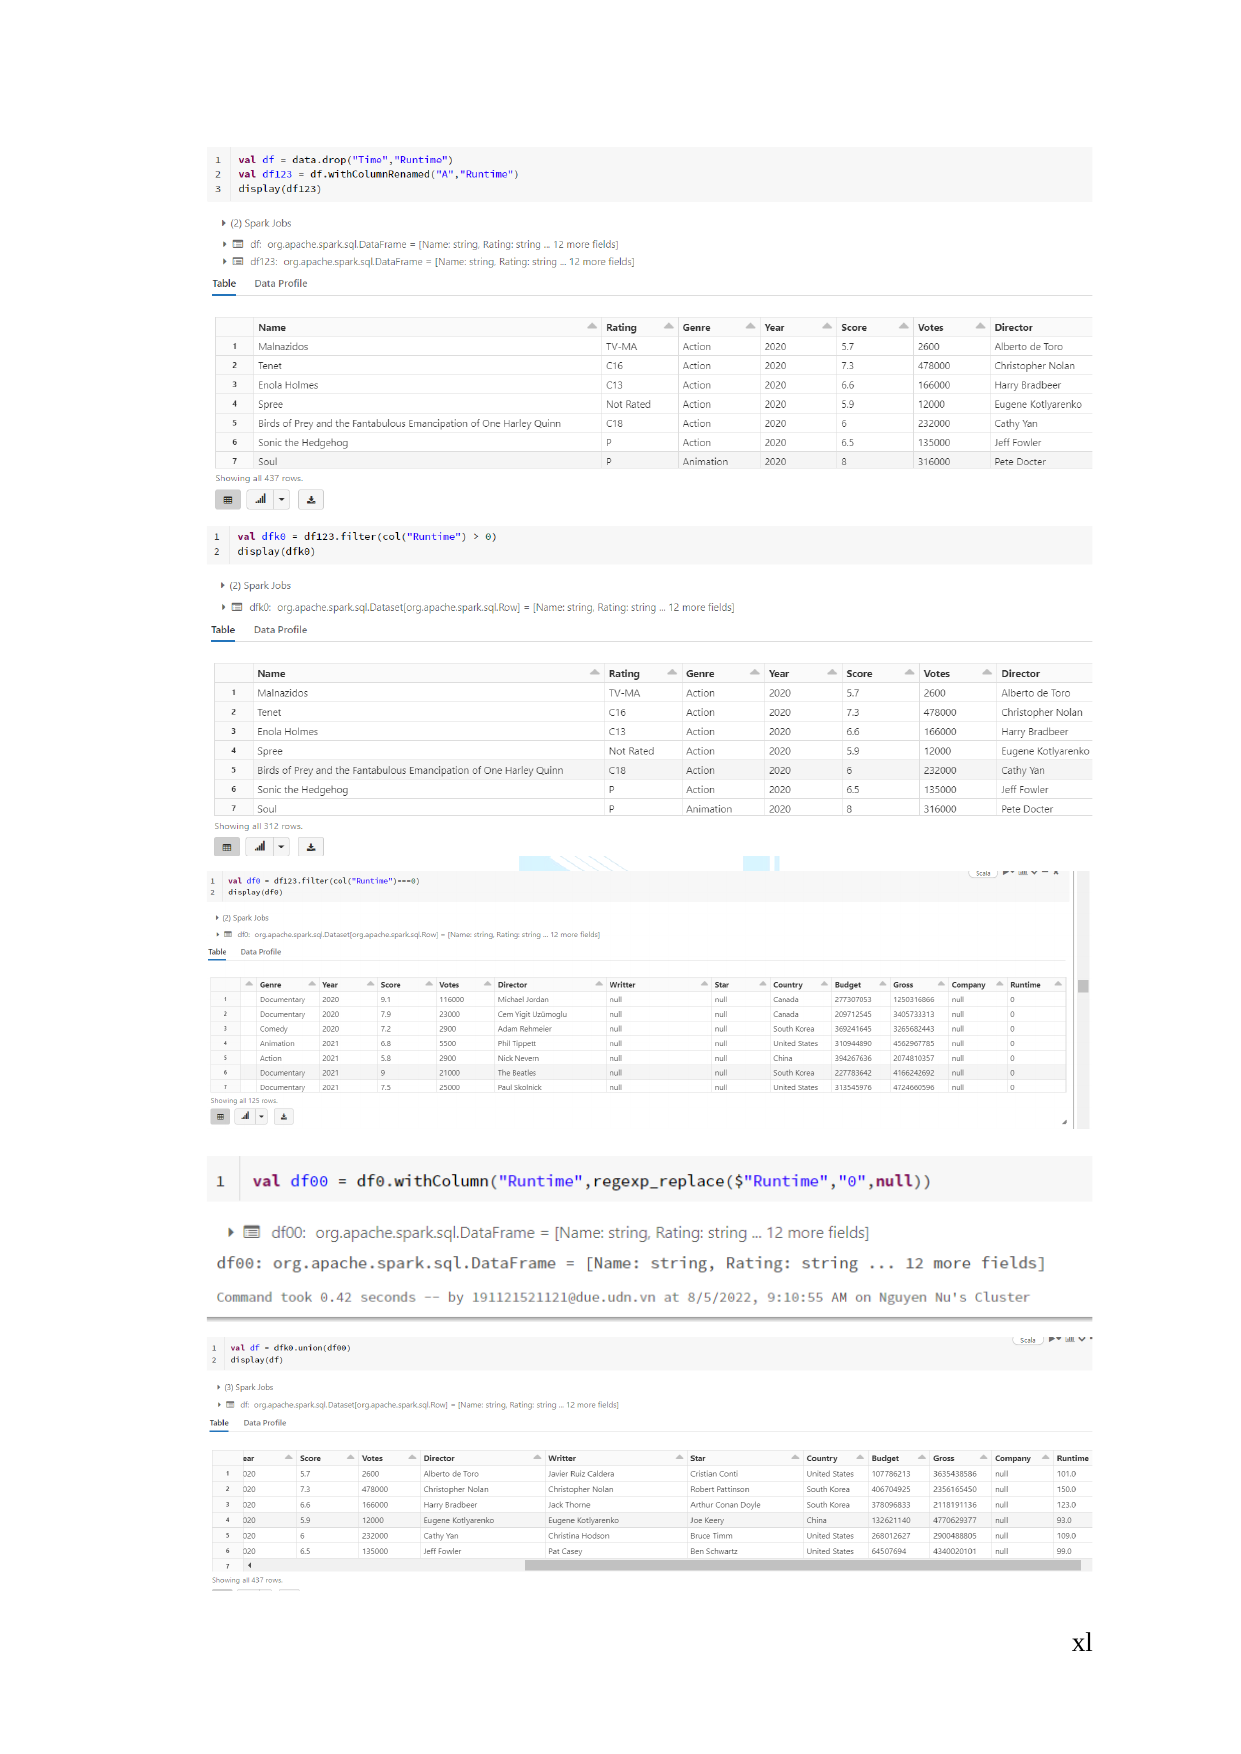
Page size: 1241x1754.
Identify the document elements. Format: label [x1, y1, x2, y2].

picture [206, 1337, 1093, 1591]
picture [206, 147, 1093, 511]
picture [206, 526, 1093, 856]
picture [206, 1156, 1093, 1322]
picture [206, 871, 1093, 1129]
